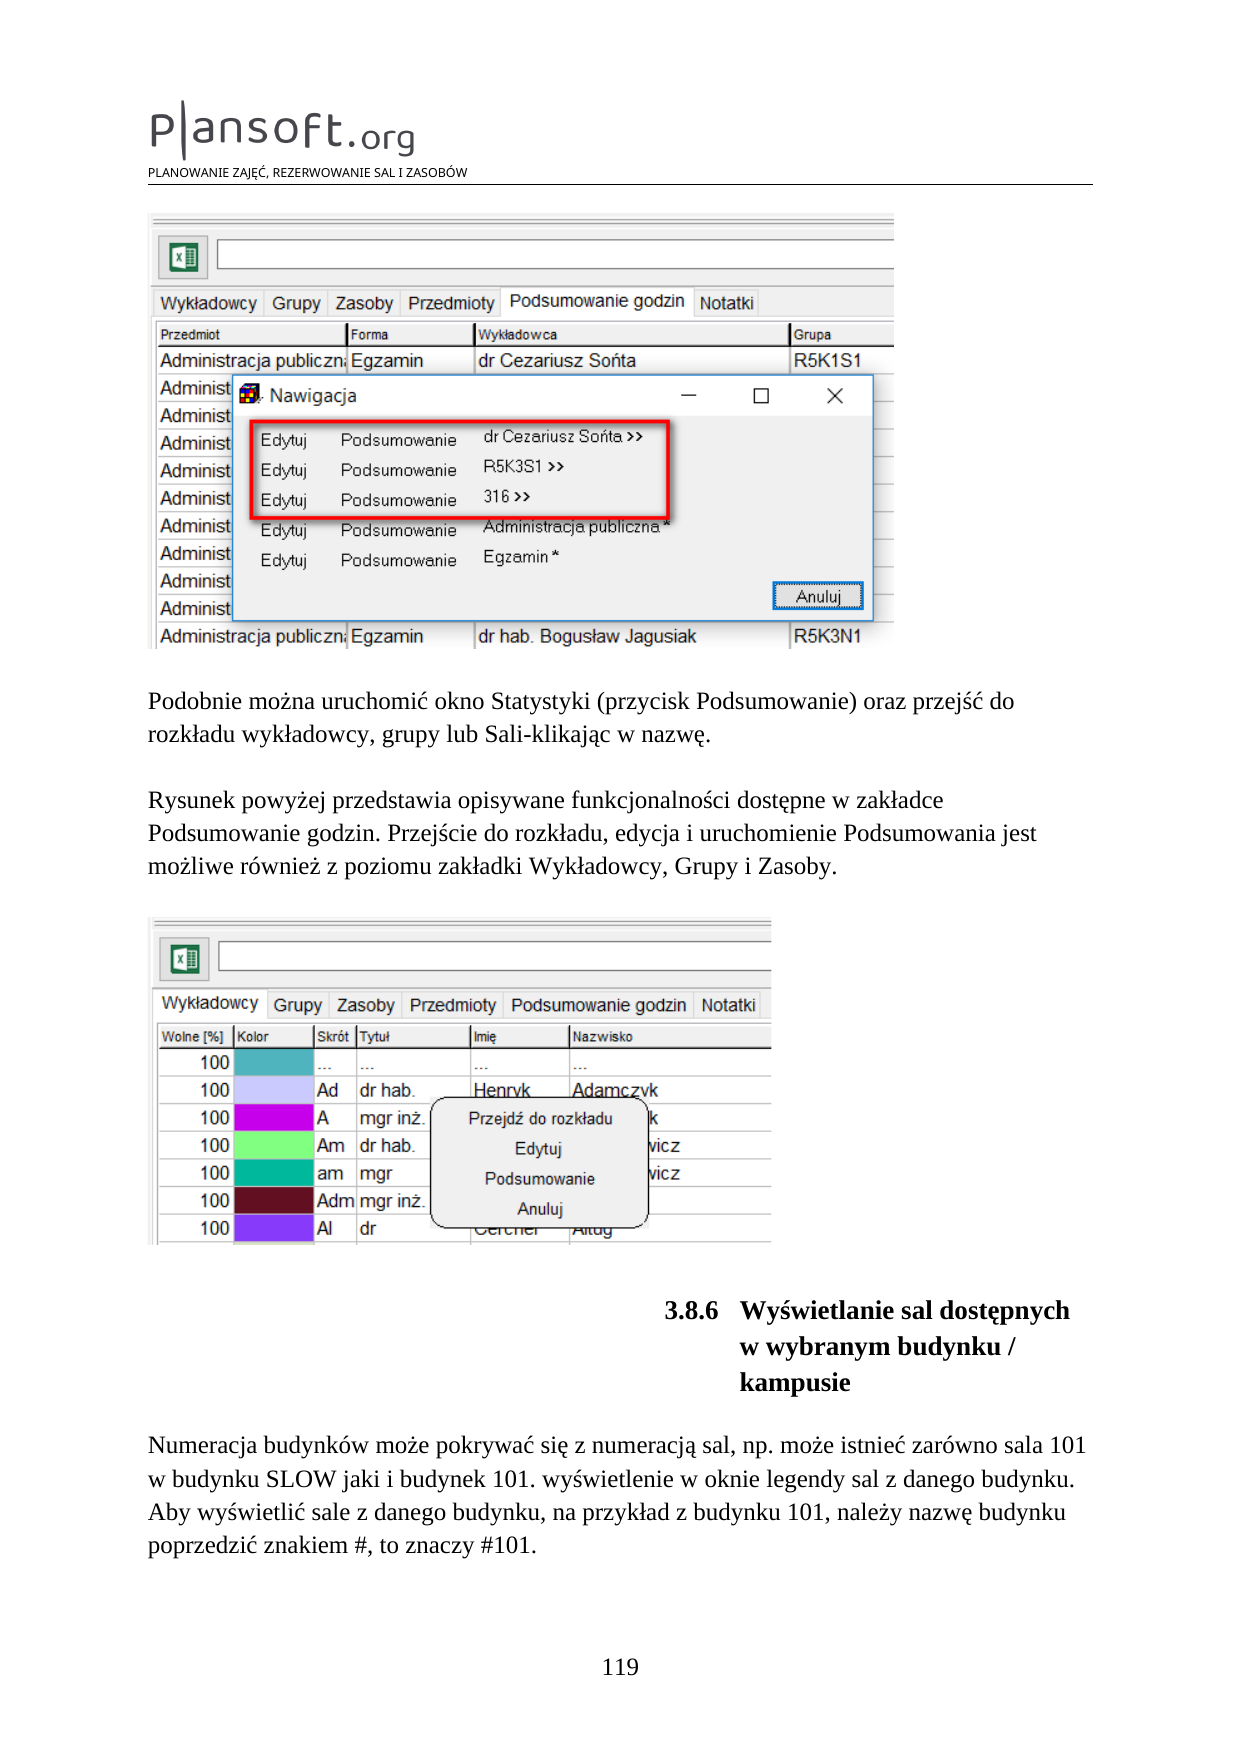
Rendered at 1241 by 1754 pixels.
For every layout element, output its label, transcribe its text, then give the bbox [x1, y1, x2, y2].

subtitle Wyświetlanie sal dostępnych w wybranym budynku / kampusie [664, 1294, 1093, 1397]
picture [147, 73, 418, 165]
picture [147, 213, 894, 649]
text Numeracja budynków może pokrywać się z numeracją sal, np. może istnieć zarówno sala 101 w budynku SLOW jaki i budynek 101. wyświetlenie w oknie legendy sal z danego budynku. Aby wyświetlić sale z danego budynku, na przykład z budynku 101, należy nazwę budynku poprzedzić znakiem #, to znaczy #101. [148, 1431, 1093, 1558]
text Rysunek powyżej przedstawia opisywane funkcjonalności dostępne w zakładce Podsumowanie godzin. Przejście do rozkładu, edycja i uruchomienie Podsumowania jest możliwe również z poziomu zakładki Wykładowcy, Grupy i Zasoby. [148, 785, 1093, 880]
text Podobnie można uruchomić okno Statystyki (przycisk Podsumowanie) oraz przejść do rozkładu wykładowcy, grupy lub Sali-klikając w nazwę. [148, 686, 1093, 748]
picture [147, 917, 772, 1245]
